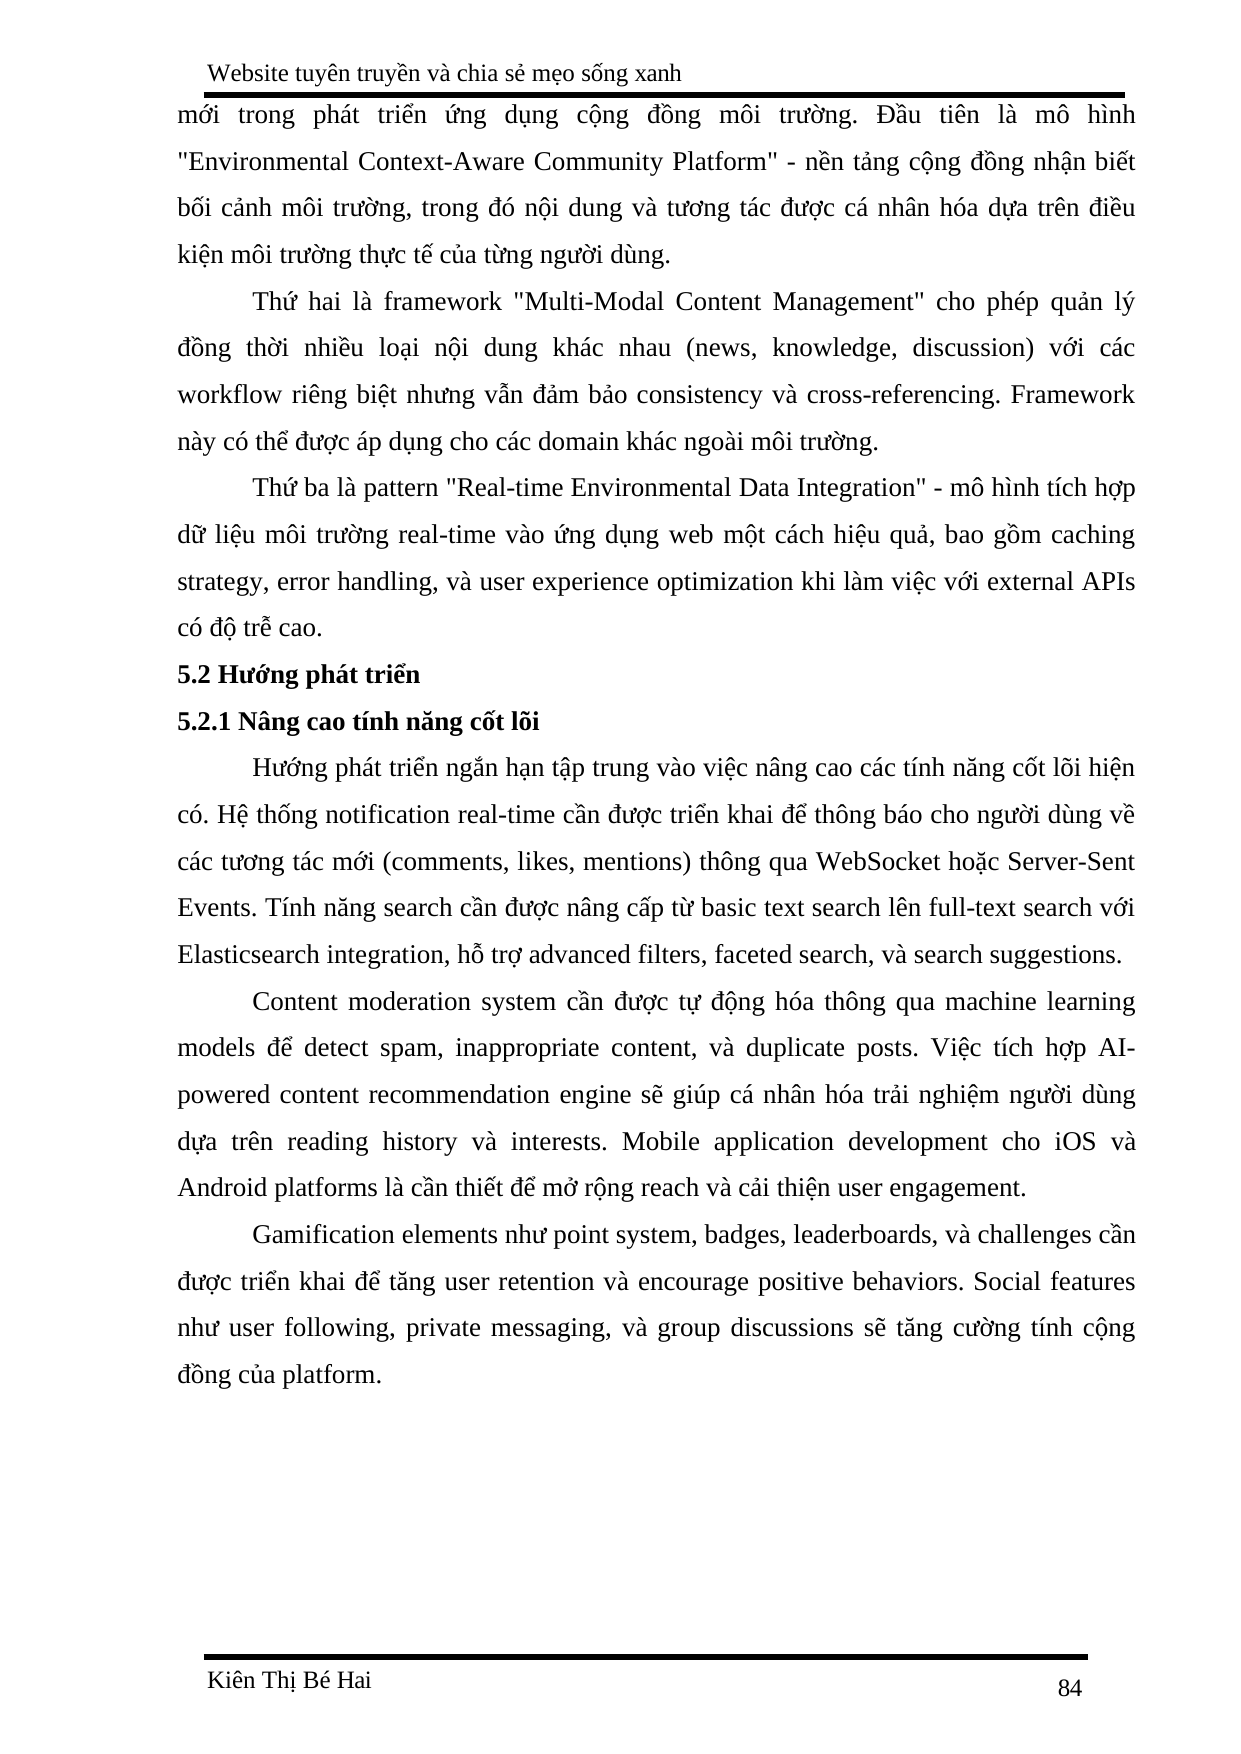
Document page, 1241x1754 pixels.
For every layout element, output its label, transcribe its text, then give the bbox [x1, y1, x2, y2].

text 5.2 Hướng phát triển [177, 658, 1137, 689]
text Thứ hai là framework "Multi-Modal Content Management" cho phép quản lý đồng thời nhiều loại nội dung khác nhau (news, knowledge, discussion) với các workflow riêng biệt nhưng vẫn đảm bảo consistency và cross-referencing. Framework này có thể được áp dụng cho các domain khác ngoài môi trường. [177, 284, 1137, 456]
text Thứ ba là pattern "Real-time Environmental Data Integration" - mô hình tích hợp dữ liệu môi trường real-time vào ứng dụng web một cách hiệu quả, bao gồm caching strategy, error handling, và user experience optimization khi làm việc với external APIs có độ trễ cao. [177, 471, 1137, 642]
text Hướng phát triển ngắn hạn tập trung vào việc nâng cao các tính năng cốt lõi hiện có. Hệ thống notification real-time cần được triển khai để thông báo cho người dùng về các tương tác mới (comments, likes, mentions) thông qua WebSocket hoặc Server-Sent Events. Tính năng search cần được nâng cấp từ basic text search lên full-text search với Elasticsearch integration, hỗ trợ advanced filters, faceted search, và search suggestions. [177, 751, 1137, 969]
text Content moderation system cần được tự động hóa thông qua machine learning models để detect spam, inappropriate content, và duplicate posts. Việc tích hợp AI-powered content recommendation engine sẽ giúp cá nhân hóa trải nghiệm người dùng dựa trên reading history và interests. Mobile application development cho iOS và Android platforms là cần thiết để mở rộng reach và cải thiện user engagement. [177, 984, 1137, 1202]
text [177, 98, 1137, 269]
text 5.2.1 Nâng cao tính năng cốt lõi [177, 704, 1137, 736]
text Gamification elements như point system, badges, leaderboards, và challenges cần được triển khai để tăng user retention và encourage positive behaviors. Social features như user following, private messaging, và group discussions sẽ tăng cường tính cộng đồng của platform. [177, 1218, 1137, 1389]
